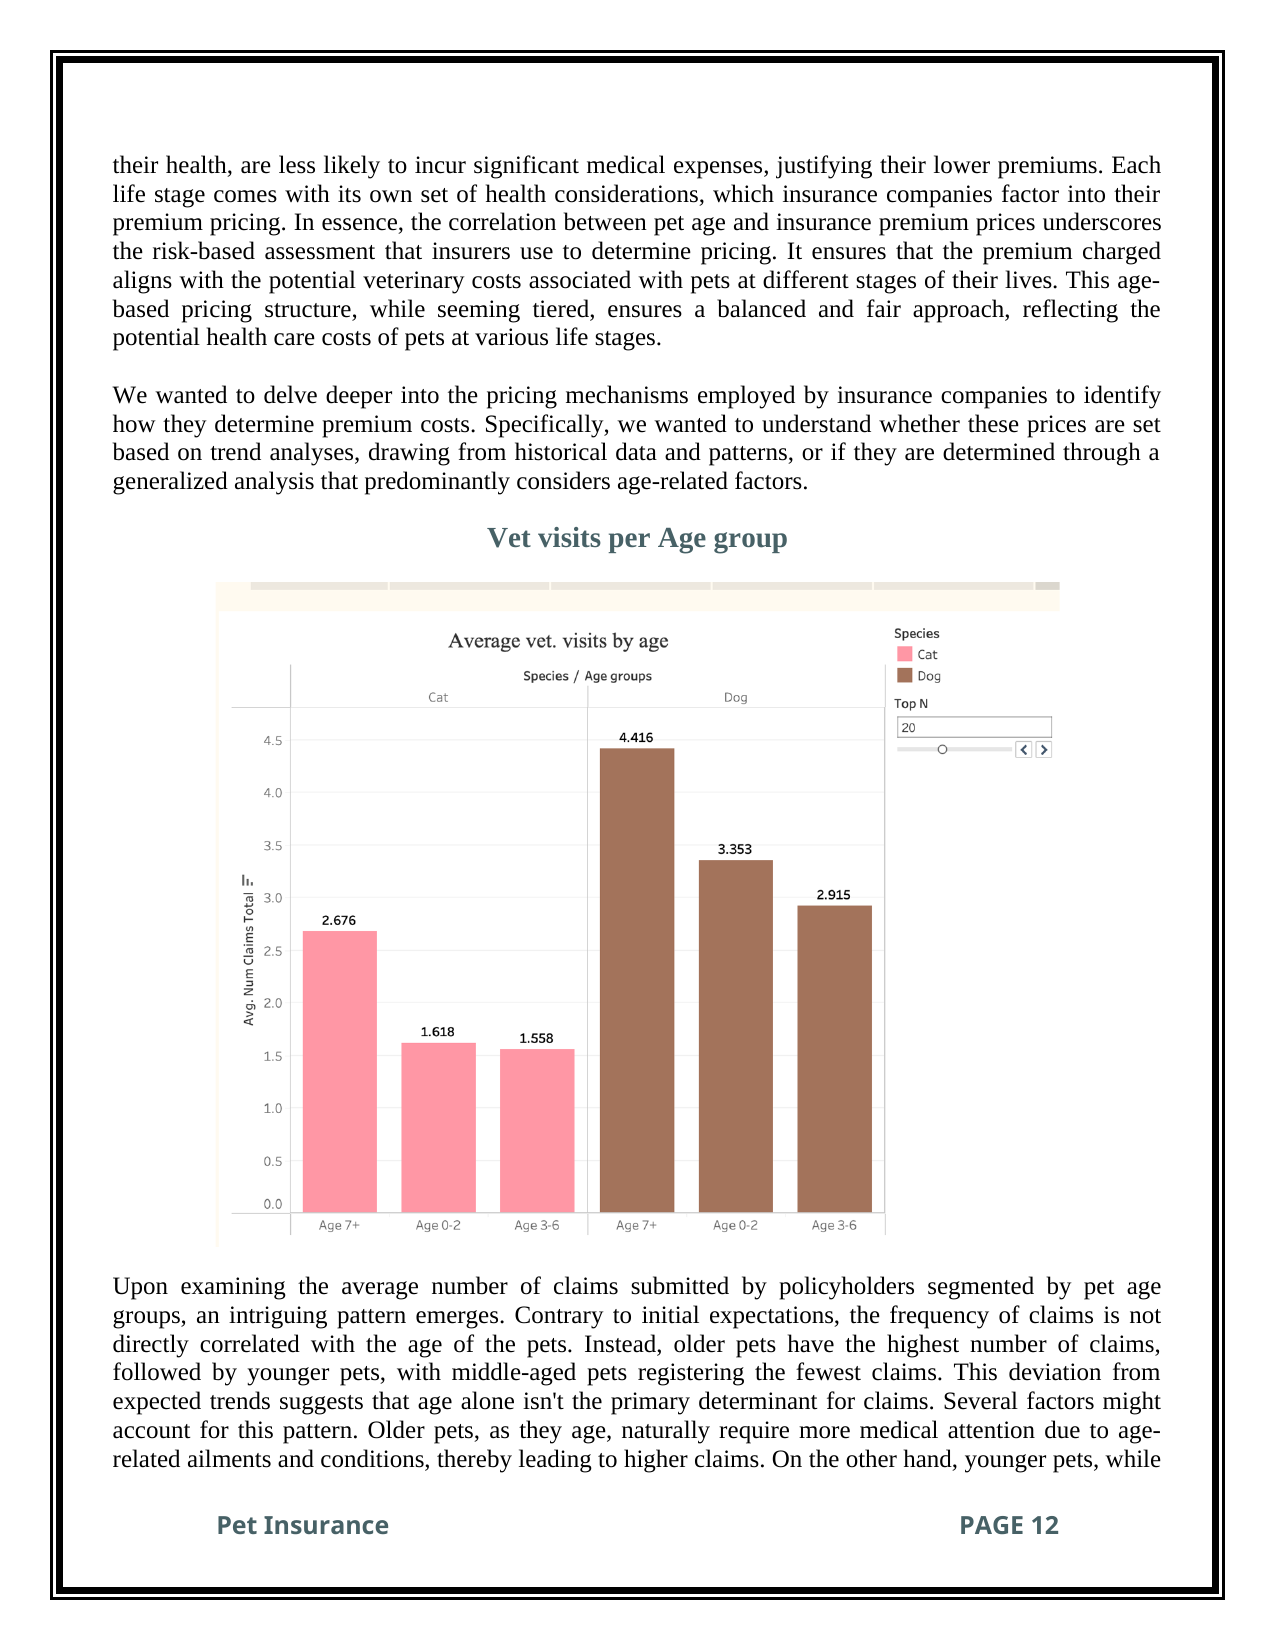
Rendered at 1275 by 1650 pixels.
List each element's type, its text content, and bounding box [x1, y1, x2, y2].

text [112, 150, 1162, 351]
picture [215, 582, 1060, 1247]
subtitle Vet visits per Age group [112, 520, 1162, 553]
text We wanted to delve deeper into the pricing mechanisms employed by insurance companies to identify how they determine premium costs. Specifically, we wanted to understand whether these prices are set based on trend analyses, drawing from historical data and patterns, or if they are determined through a generalized analysis that predominantly considers age-related factors. [112, 380, 1162, 495]
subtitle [112, 1271, 1162, 1472]
